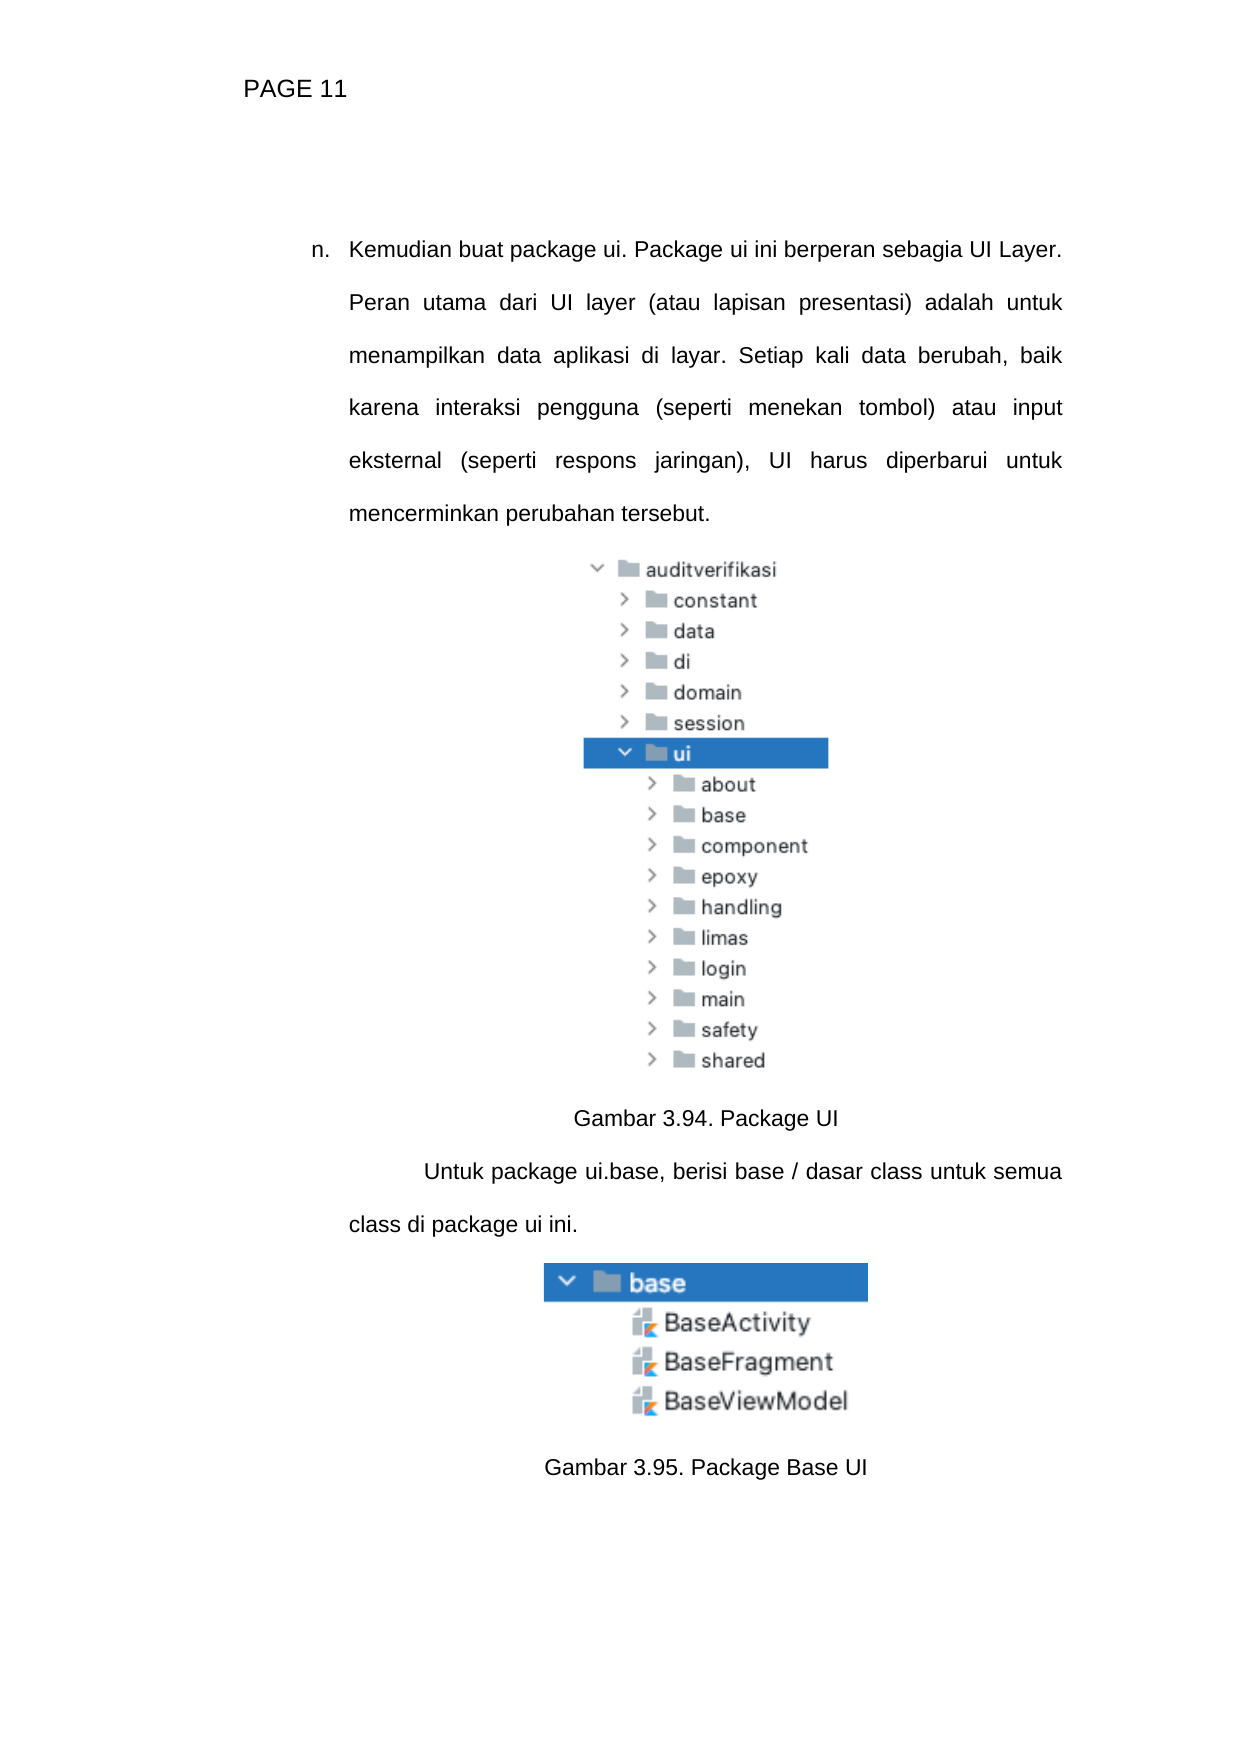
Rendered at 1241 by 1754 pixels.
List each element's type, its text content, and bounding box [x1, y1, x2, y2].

text Untuk package ui.base, berisi base / dasar class untuk semua class di package ui ini. [349, 1158, 1063, 1237]
text Gambar 3.94. Package UI [349, 1105, 1063, 1131]
text Gambar 3.95. Package Base UI [349, 1454, 1063, 1480]
title Kemudian buat package ui. Package ui ini berperan sebagia UI Layer. Peran utama dari UI layer (atau lapisan presentasi) adalah untuk menampilkan data aplikasi di layar. Setiap kali data berubah, baik karena interaksi pengguna (seperti menekan tombol) atau input eksternal (seperti respons jaringan), UI harus diperbarui untuk mencerminkan perubahan tersebut. [311, 236, 1063, 526]
picture [583, 552, 829, 1077]
picture [543, 1263, 868, 1426]
